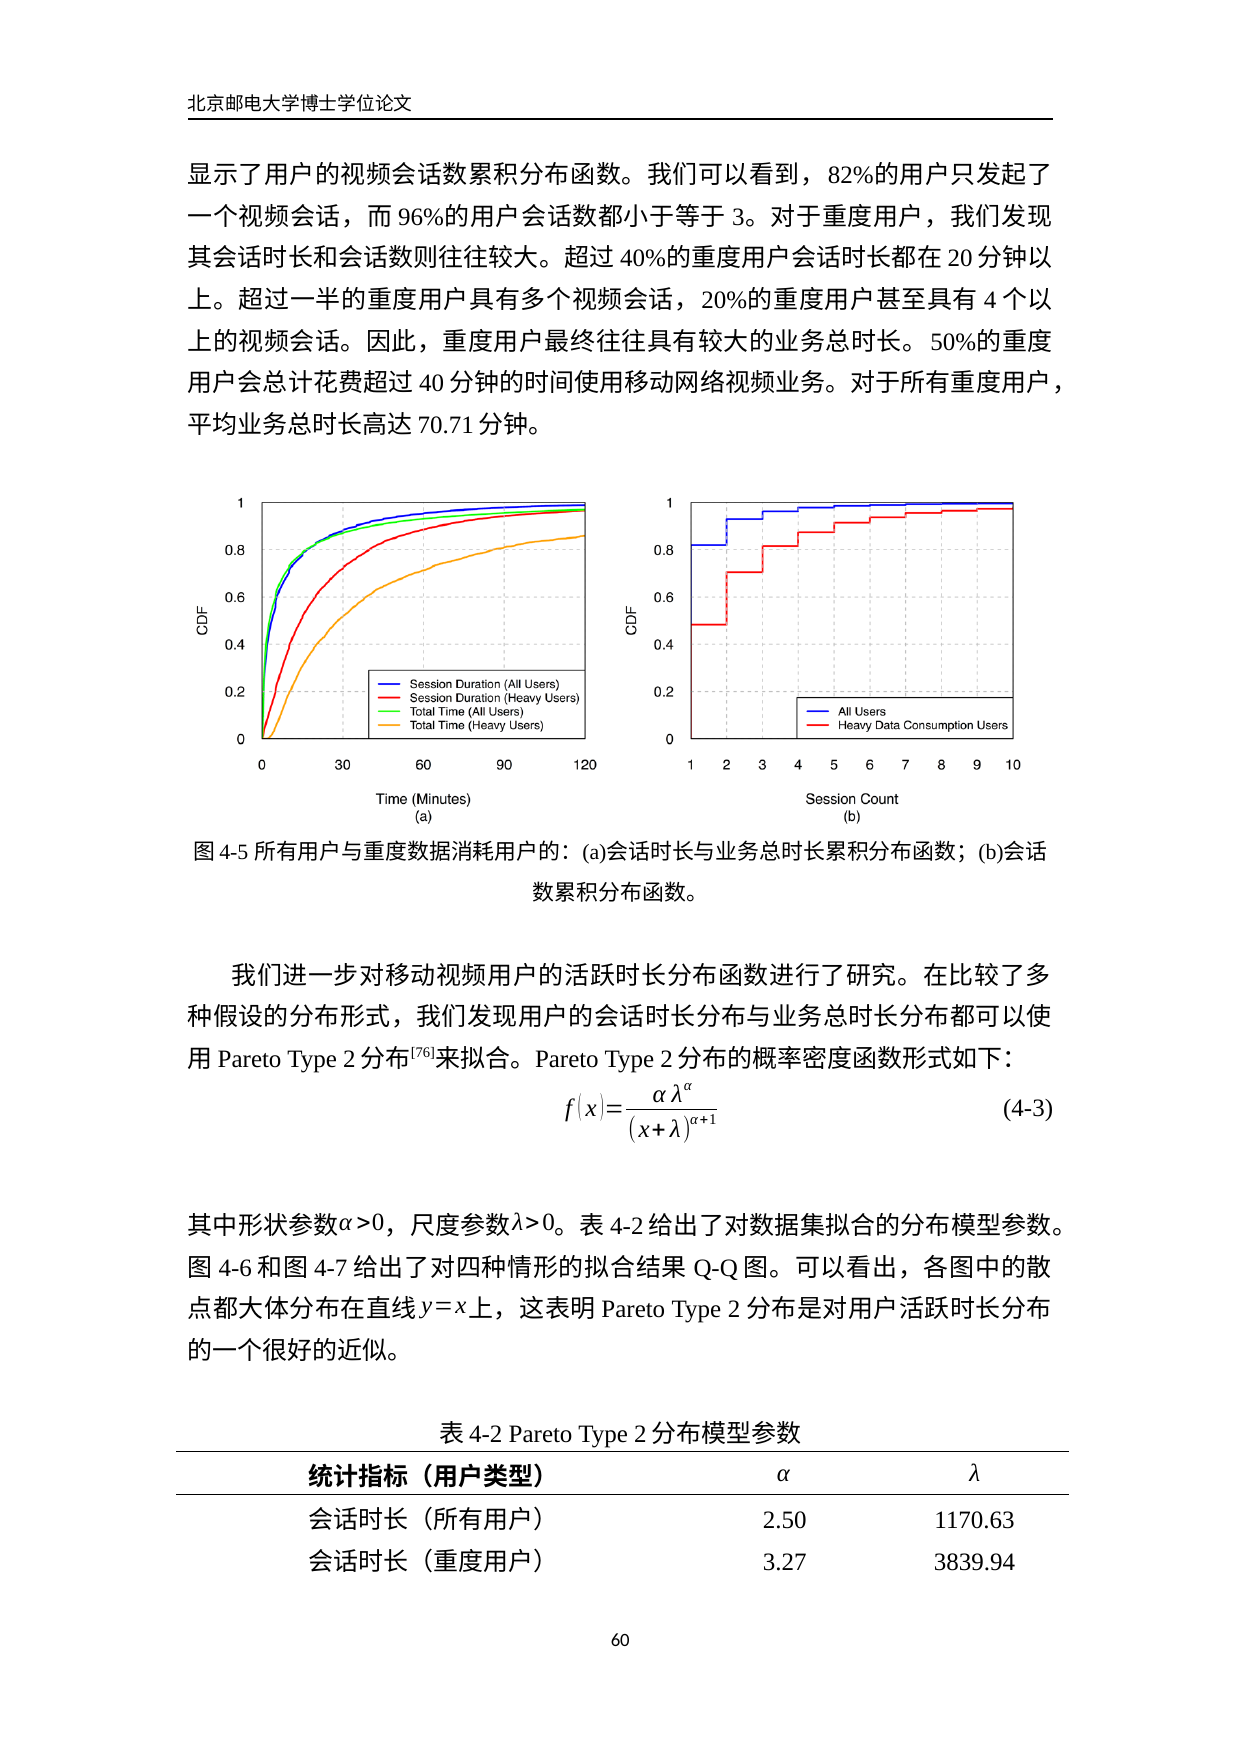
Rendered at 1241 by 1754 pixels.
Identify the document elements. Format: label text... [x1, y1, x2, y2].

text 其中形状参数，尺度参数。表4-2给出了对数据集拟合的分布模型参数。图4-6和图4-7给出了对四种情形的拟合结果Q-Q图。可以看出，各图中的散点都大体分布在直线上，这表明Pareto Type 2分布是对用户活跃时长分布的一个很好的近似。 [187, 1201, 1053, 1368]
table_cell 会话时长（重度用户） [176, 1537, 689, 1578]
table_header [690, 1452, 879, 1494]
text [187, 150, 1053, 442]
text 我们进一步对移动视频用户的活跃时长分布函数进行了研究。在比较了多种假设的分布形式，我们发现用户的会话时长分布与业务总时长分布都可以使用Pareto Type 2分布[76]来拟合。Pareto Type 2分布的概率密度函数形式如下： [187, 951, 1053, 1076]
table_cell 3.27 [690, 1537, 879, 1578]
table_cell 2.50 [690, 1495, 879, 1537]
text 图4-5 所有用户与重度数据消耗用户的：(a)会话时长与业务总时长累积分布函数；(b)会话数累积分布函数。 [187, 826, 1053, 909]
picture [192, 483, 1049, 826]
table_header [879, 1452, 1069, 1494]
table_cell 会话时长（所有用户） [176, 1495, 689, 1537]
table_cell 3839.94 [879, 1537, 1069, 1578]
table_cell 1170.63 [879, 1495, 1069, 1537]
table_header 统计指标（用户类型） [176, 1452, 689, 1494]
text 表4-2 Pareto Type 2分布模型参数 [187, 1409, 1053, 1451]
